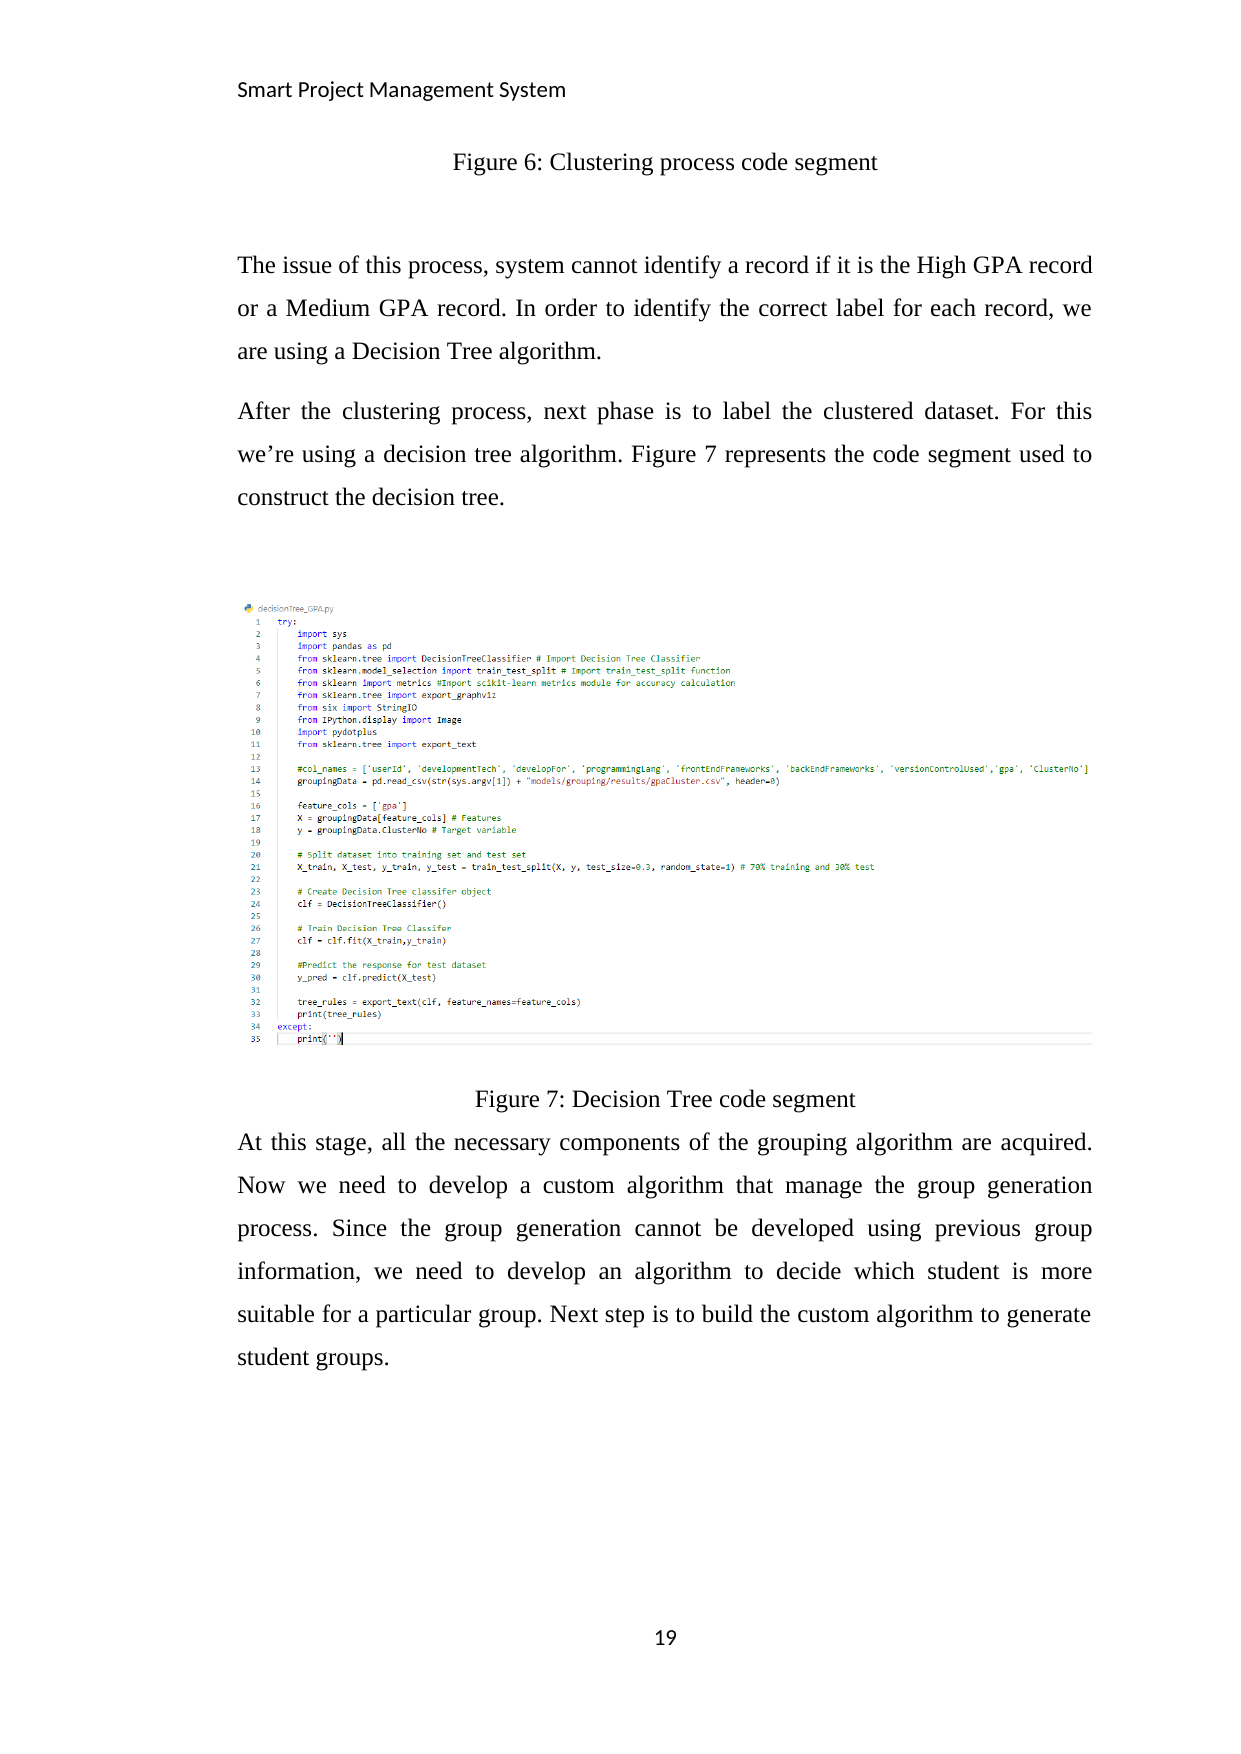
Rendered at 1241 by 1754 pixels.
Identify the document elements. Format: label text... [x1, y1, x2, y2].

subtitle Figure 6: Clustering process code segment [237, 147, 1093, 176]
text At this stage, all the necessary components of the grouping algorithm are acquired. Now we need to develop a custom algorithm that manage the group generation process. Since the group generation cannot be developed using previous group information, we need to develop an algorithm to decide which student is more suitable for a particular group. Next step is to build the custom algorithm to generate student groups. [237, 1127, 1093, 1371]
text The issue of this process, system cannot identify a record if it is the High GPA record or a Medium GPA record. In order to identify the correct label for each record, we are using a Decision Tree algorithm. [237, 250, 1093, 365]
subtitle Figure 7: Decision Tree code segment [237, 1084, 1093, 1112]
text After the clustering process, next phase is to label the clustered dataset. For this we’re using a decision tree algorithm. Figure 7 represents the code segment used to construct the decision tree. [237, 396, 1093, 511]
picture [237, 601, 1093, 1053]
